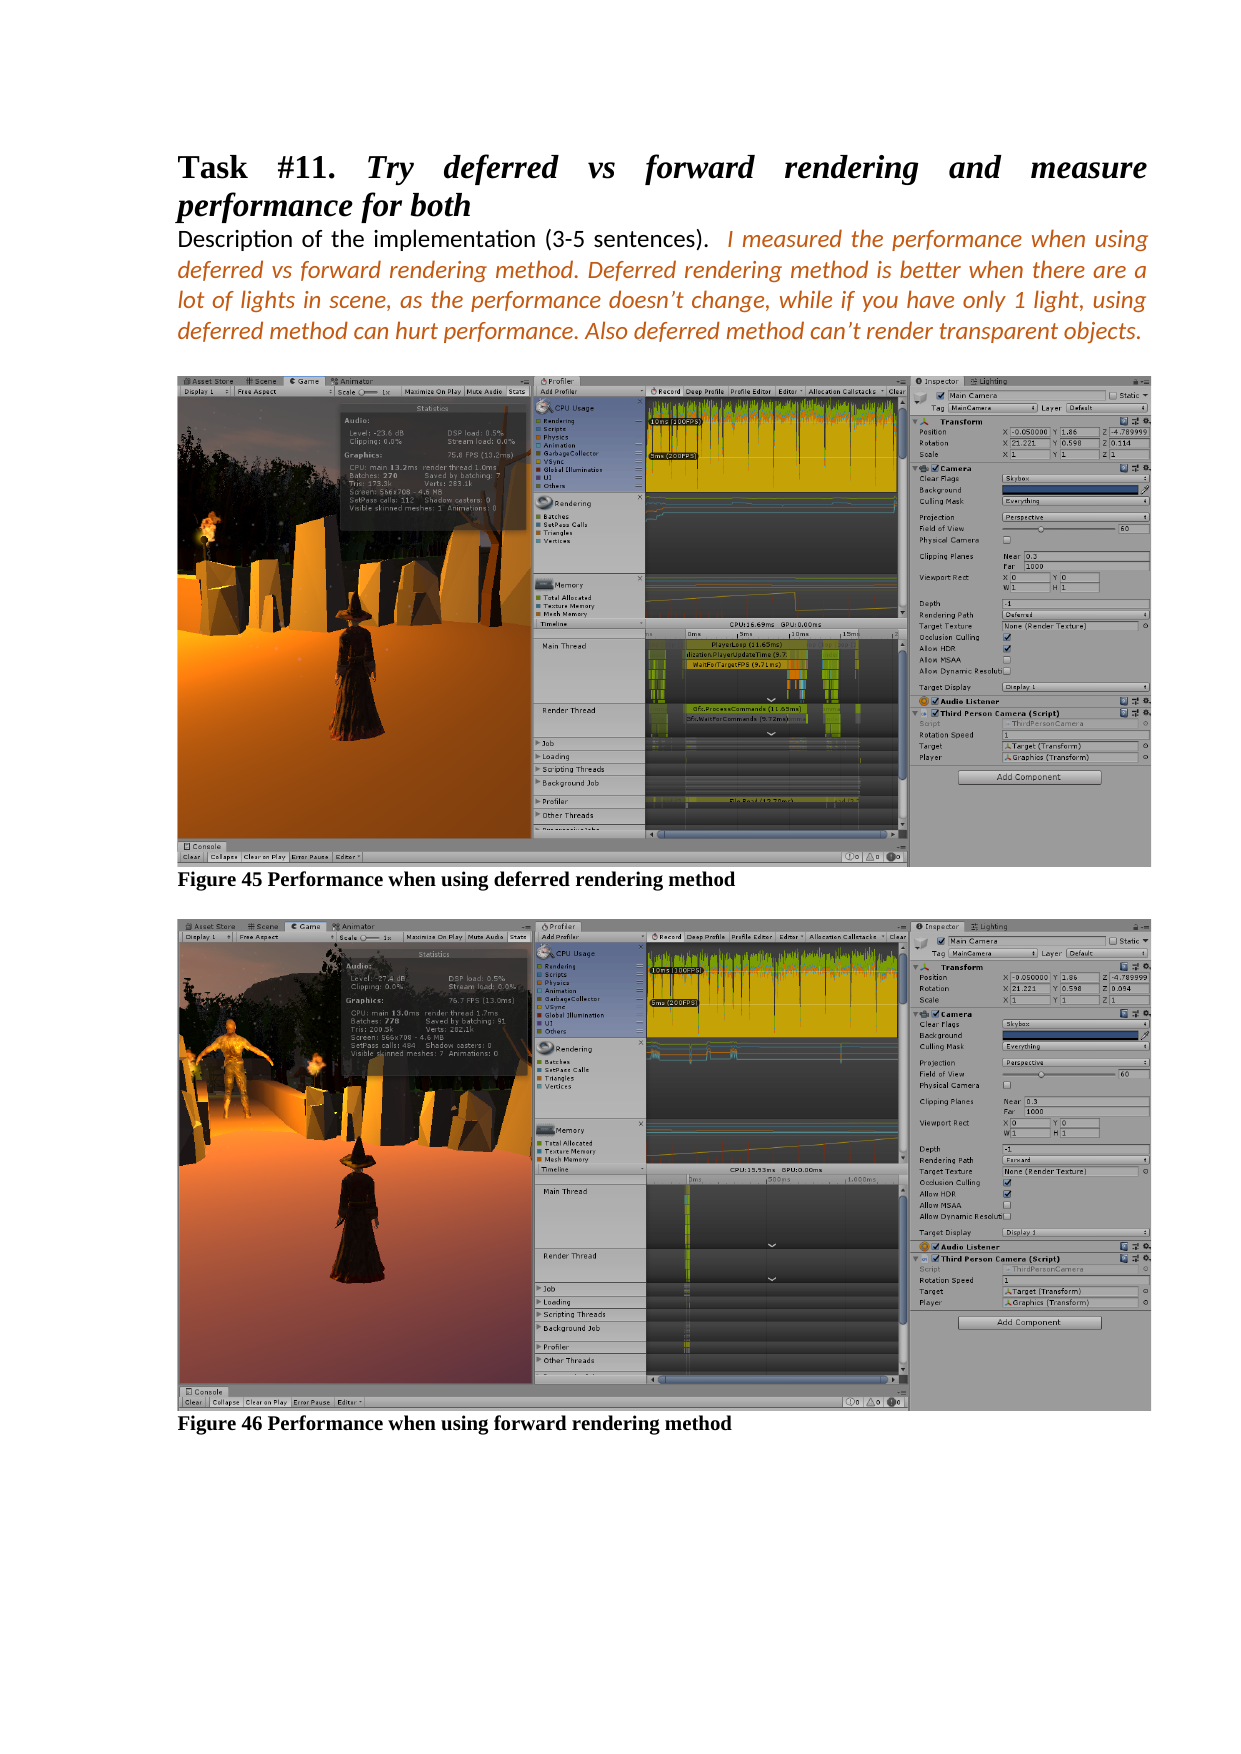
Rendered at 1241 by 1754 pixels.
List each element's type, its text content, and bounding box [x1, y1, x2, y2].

text Task #11. Try deferred vs forward rendering and measure performance for both [177, 118, 1152, 223]
picture [177, 376, 1152, 867]
text Figure 46 Performance when using forward rendering method [177, 1411, 1152, 1434]
text Description of the implementation (3-5 sentences). I measured the performance when using deferred vs forward rendering method. Deferred rendering method is better when there are a lot of lights in scene, as the performance doesn’t change, while if you have only 1 light, using deferred method can hurt performance. Also deferred method can’t render transparent objects. [177, 223, 1152, 346]
text Figure 45 Performance when using deferred rendering method [177, 867, 1152, 891]
picture [177, 919, 1152, 1411]
